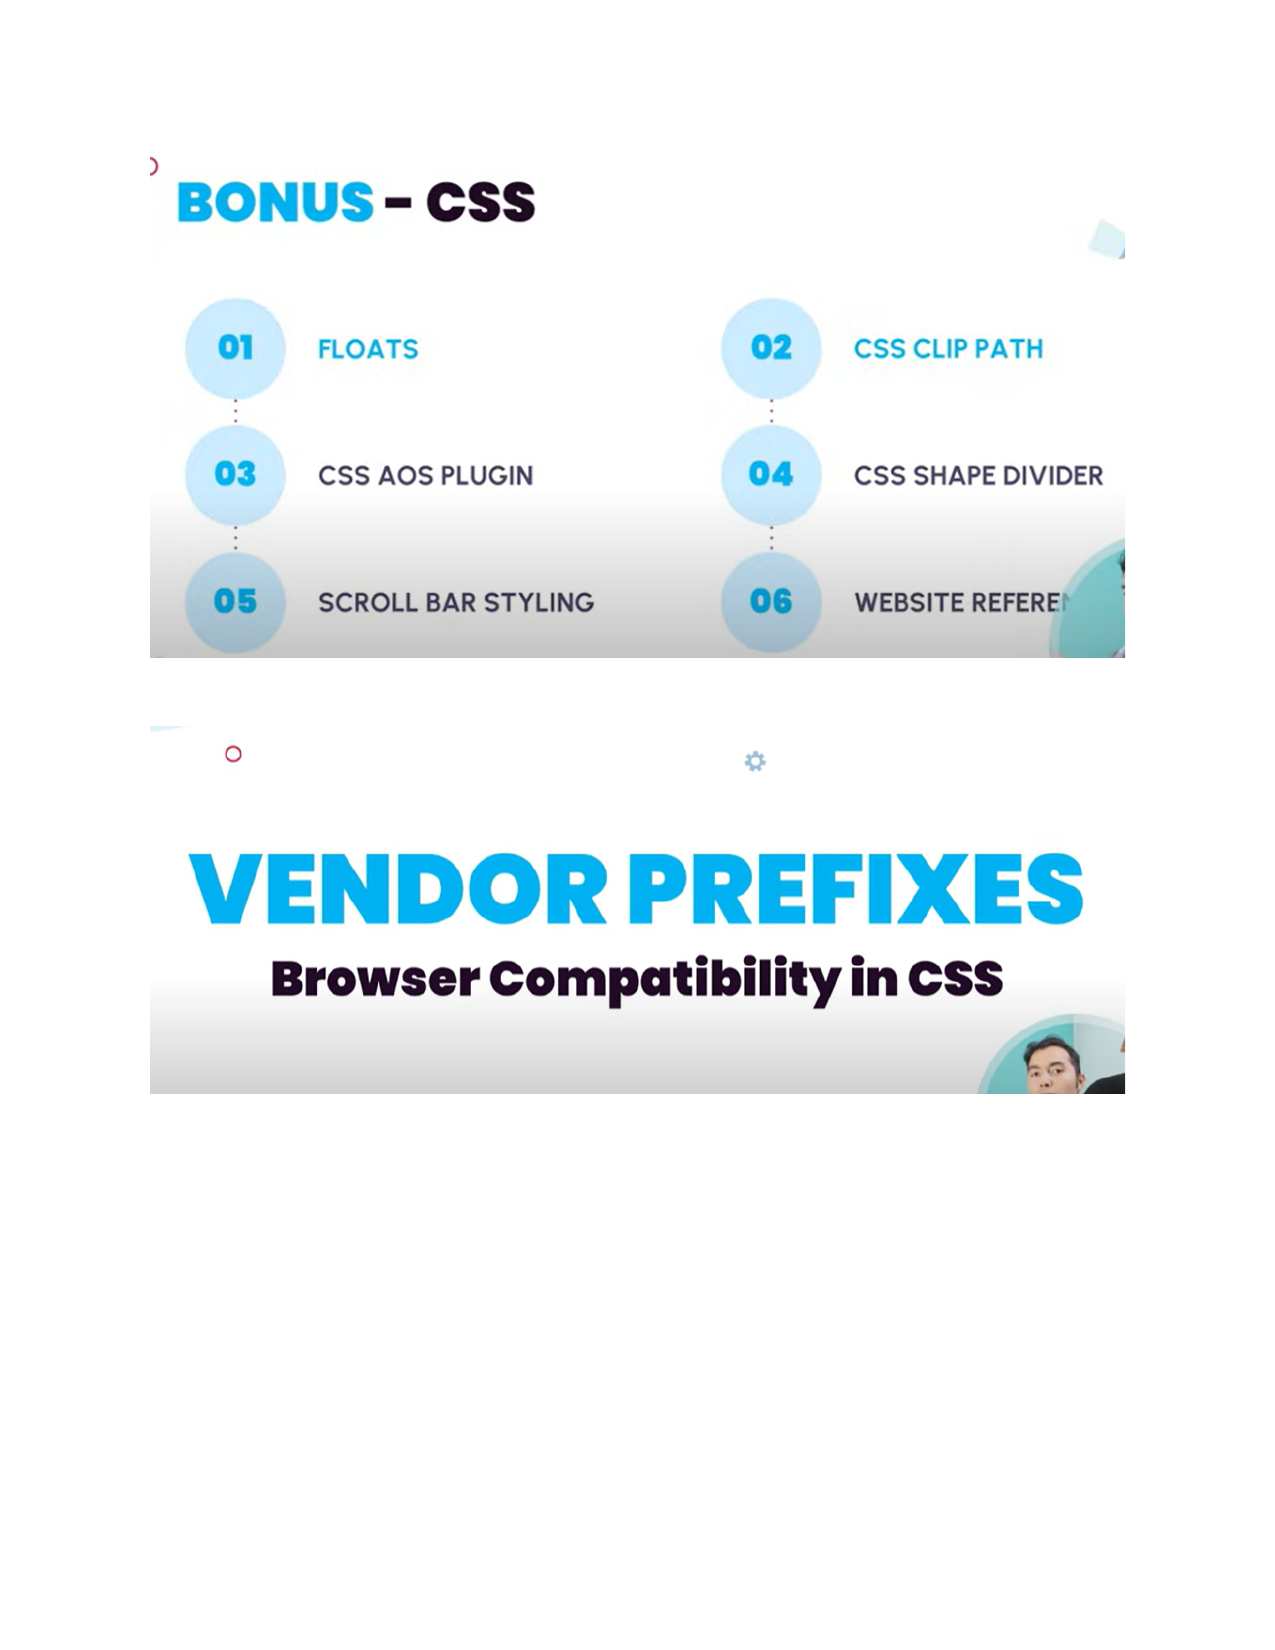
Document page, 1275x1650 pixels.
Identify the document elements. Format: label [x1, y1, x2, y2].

picture [150, 726, 1125, 1094]
picture [150, 150, 1125, 658]
